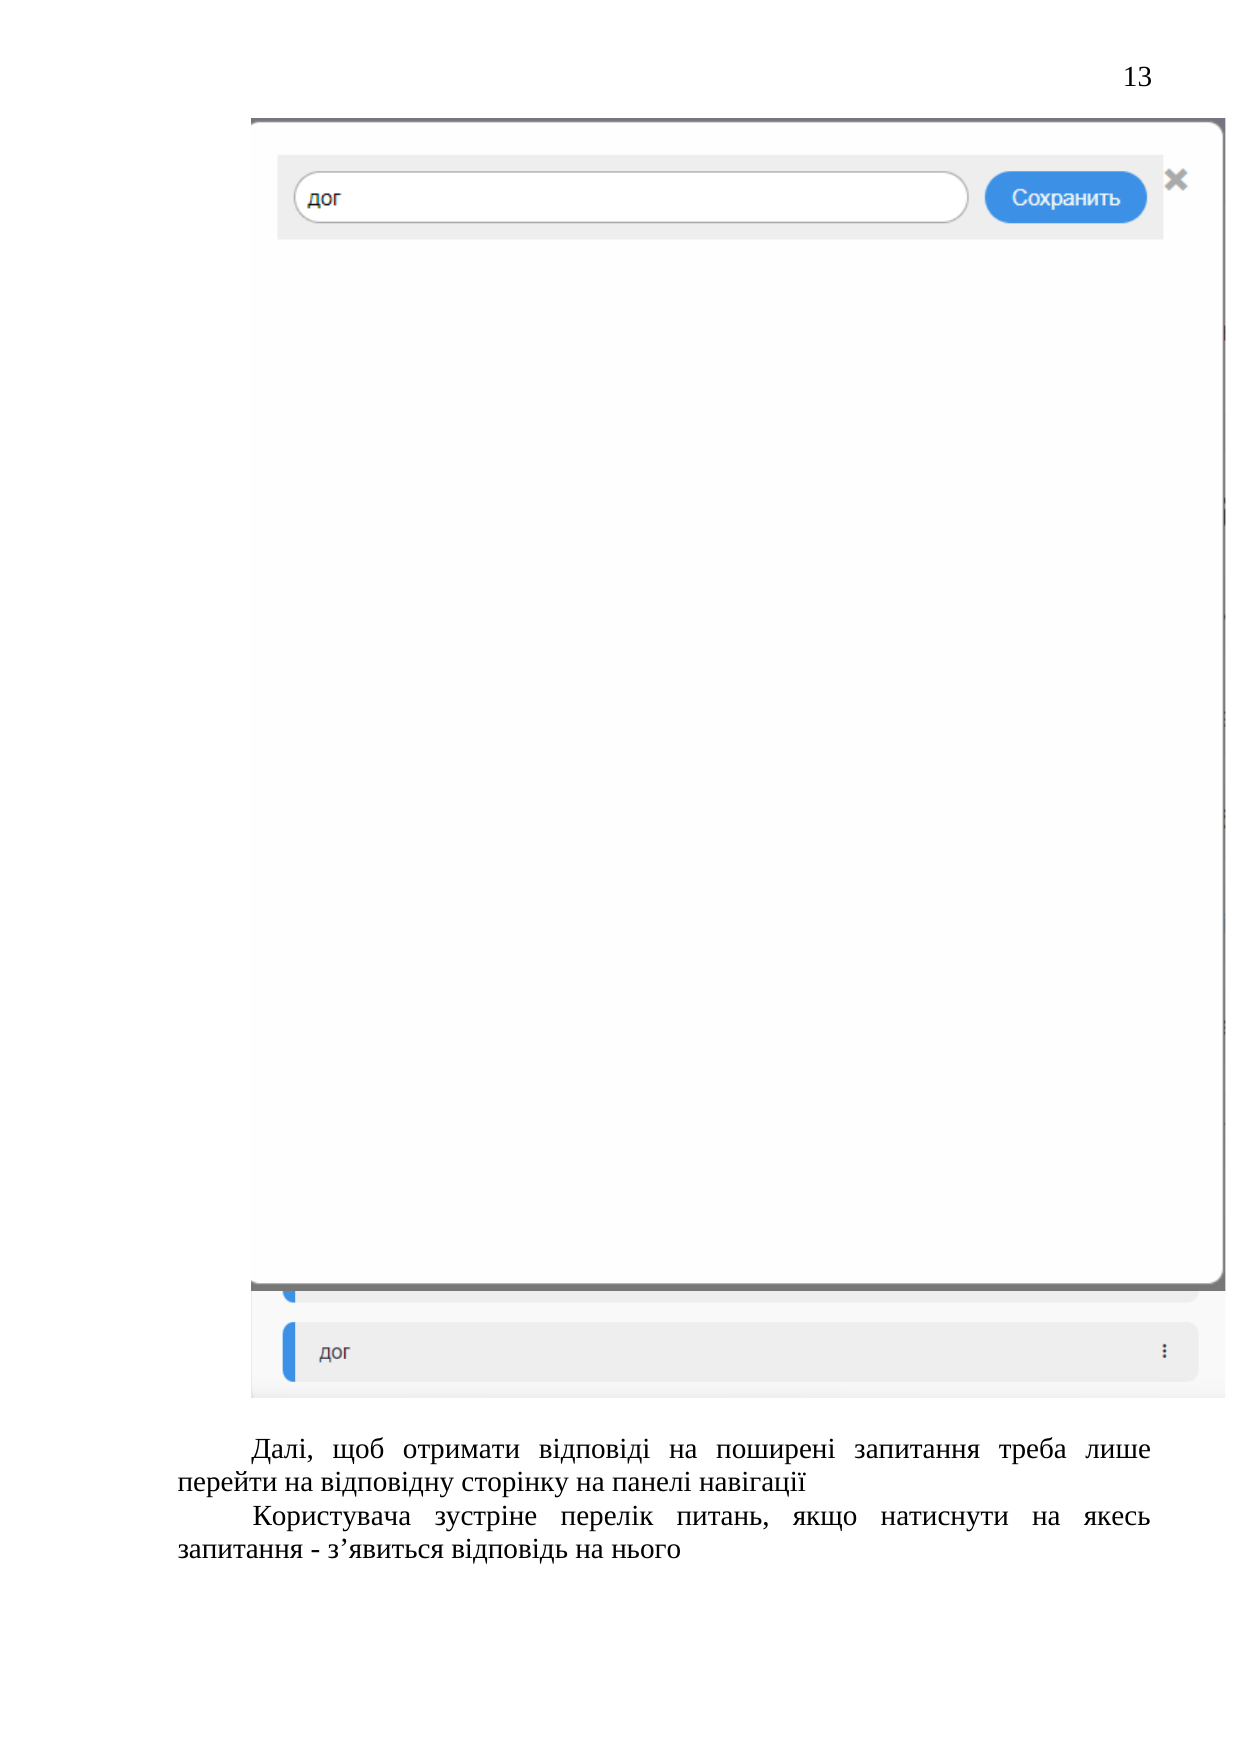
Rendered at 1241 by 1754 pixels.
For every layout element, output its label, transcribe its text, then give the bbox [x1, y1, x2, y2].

text Користувача зустріне перелік питань, якщо натиснути на якесь запитання - з’явиться відповідь на нього [177, 1498, 1152, 1565]
picture [251, 118, 1226, 1398]
text Далі, щоб отримати відповіді на поширені запитання треба лише перейти на відповідну сторінку на панелі навігації [177, 1431, 1152, 1498]
